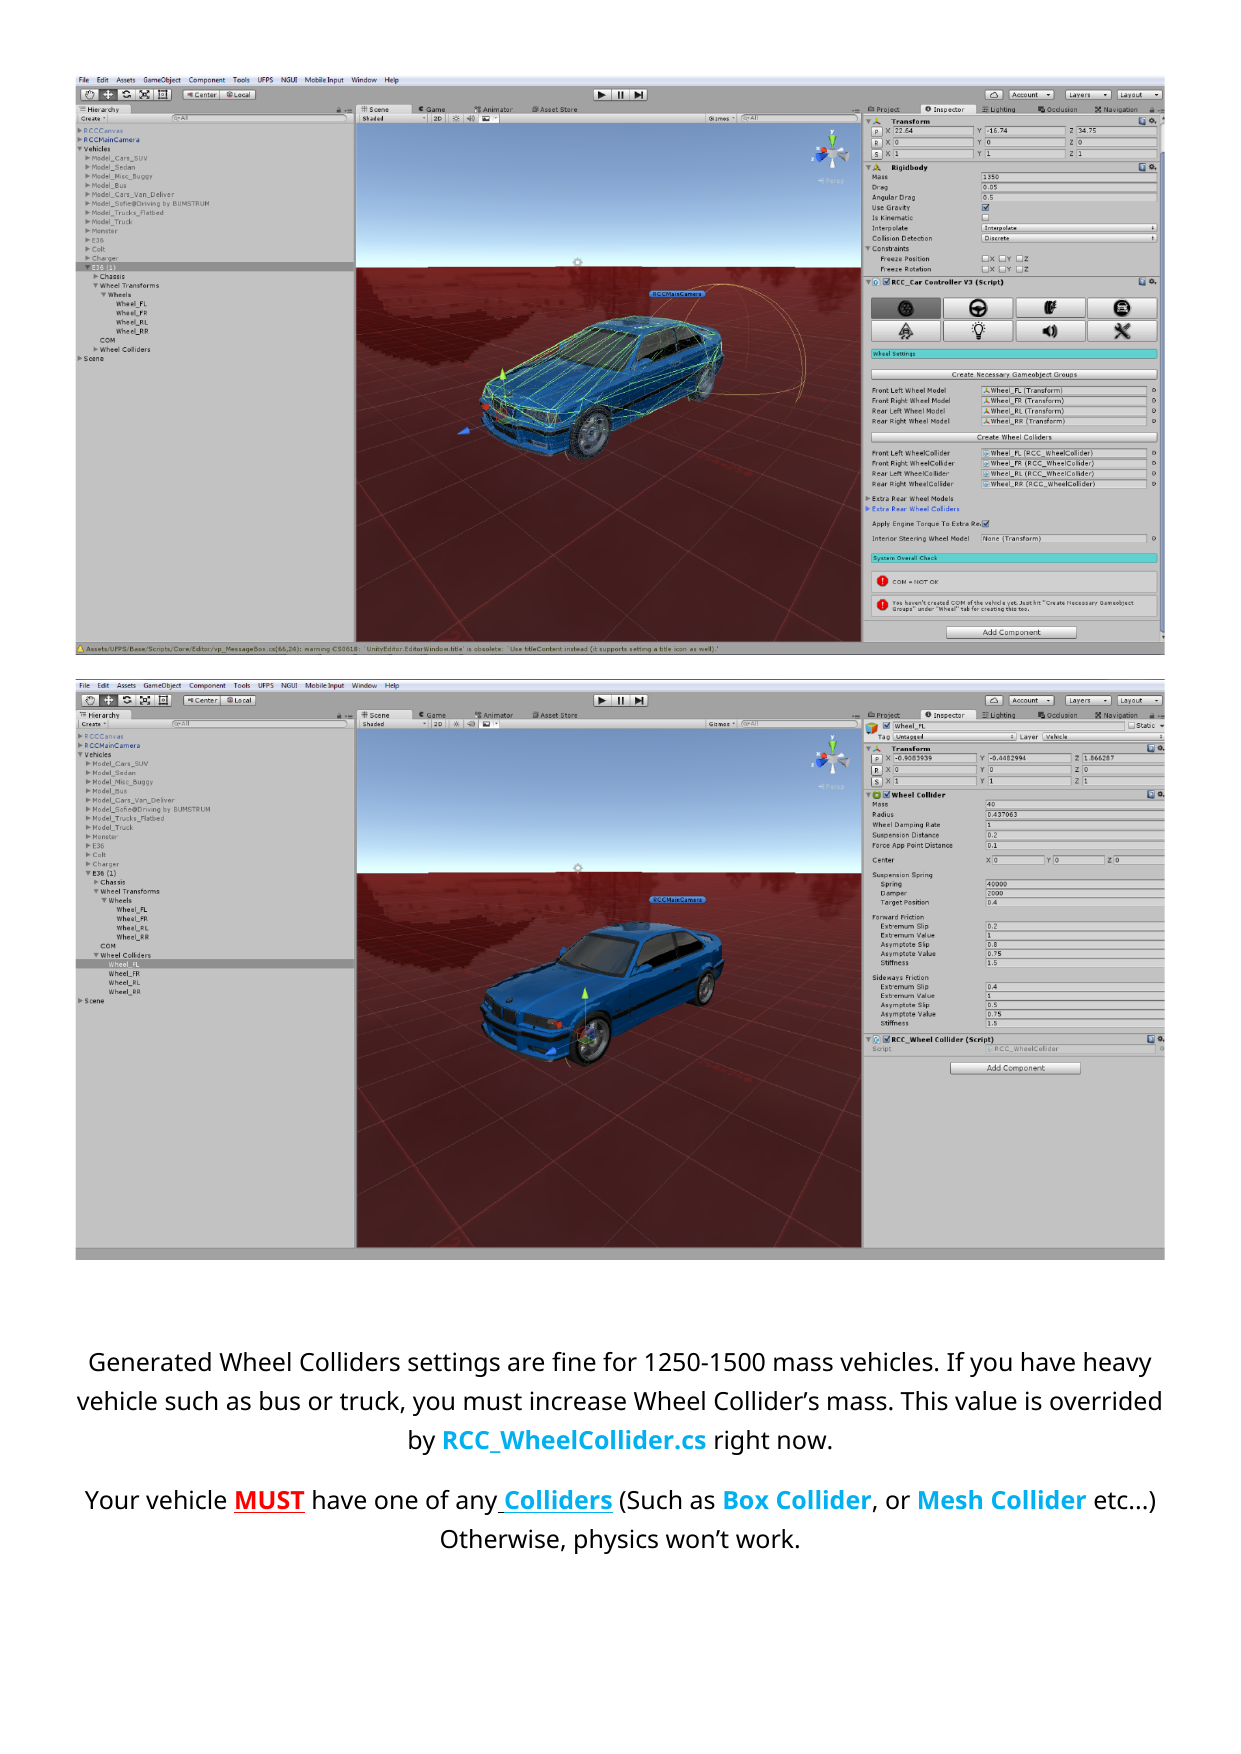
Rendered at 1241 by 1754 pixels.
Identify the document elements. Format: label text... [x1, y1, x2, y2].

picture [75, 75, 1165, 655]
text Generated Wheel Colliders settings are fine for 1250-1500 mass vehicles. If you have heavy vehicle such as bus or truck, you must increase Wheel Collider’s mass. This value is overrided by RCC_WheelCollider.cs right now. [75, 1344, 1165, 1457]
picture [75, 679, 1165, 1260]
text Your vehicle MUST have one of any Colliders (Such as Box Collider, or Mesh Collider etc...) Otherwise, physics won’t work. [75, 1483, 1165, 1556]
